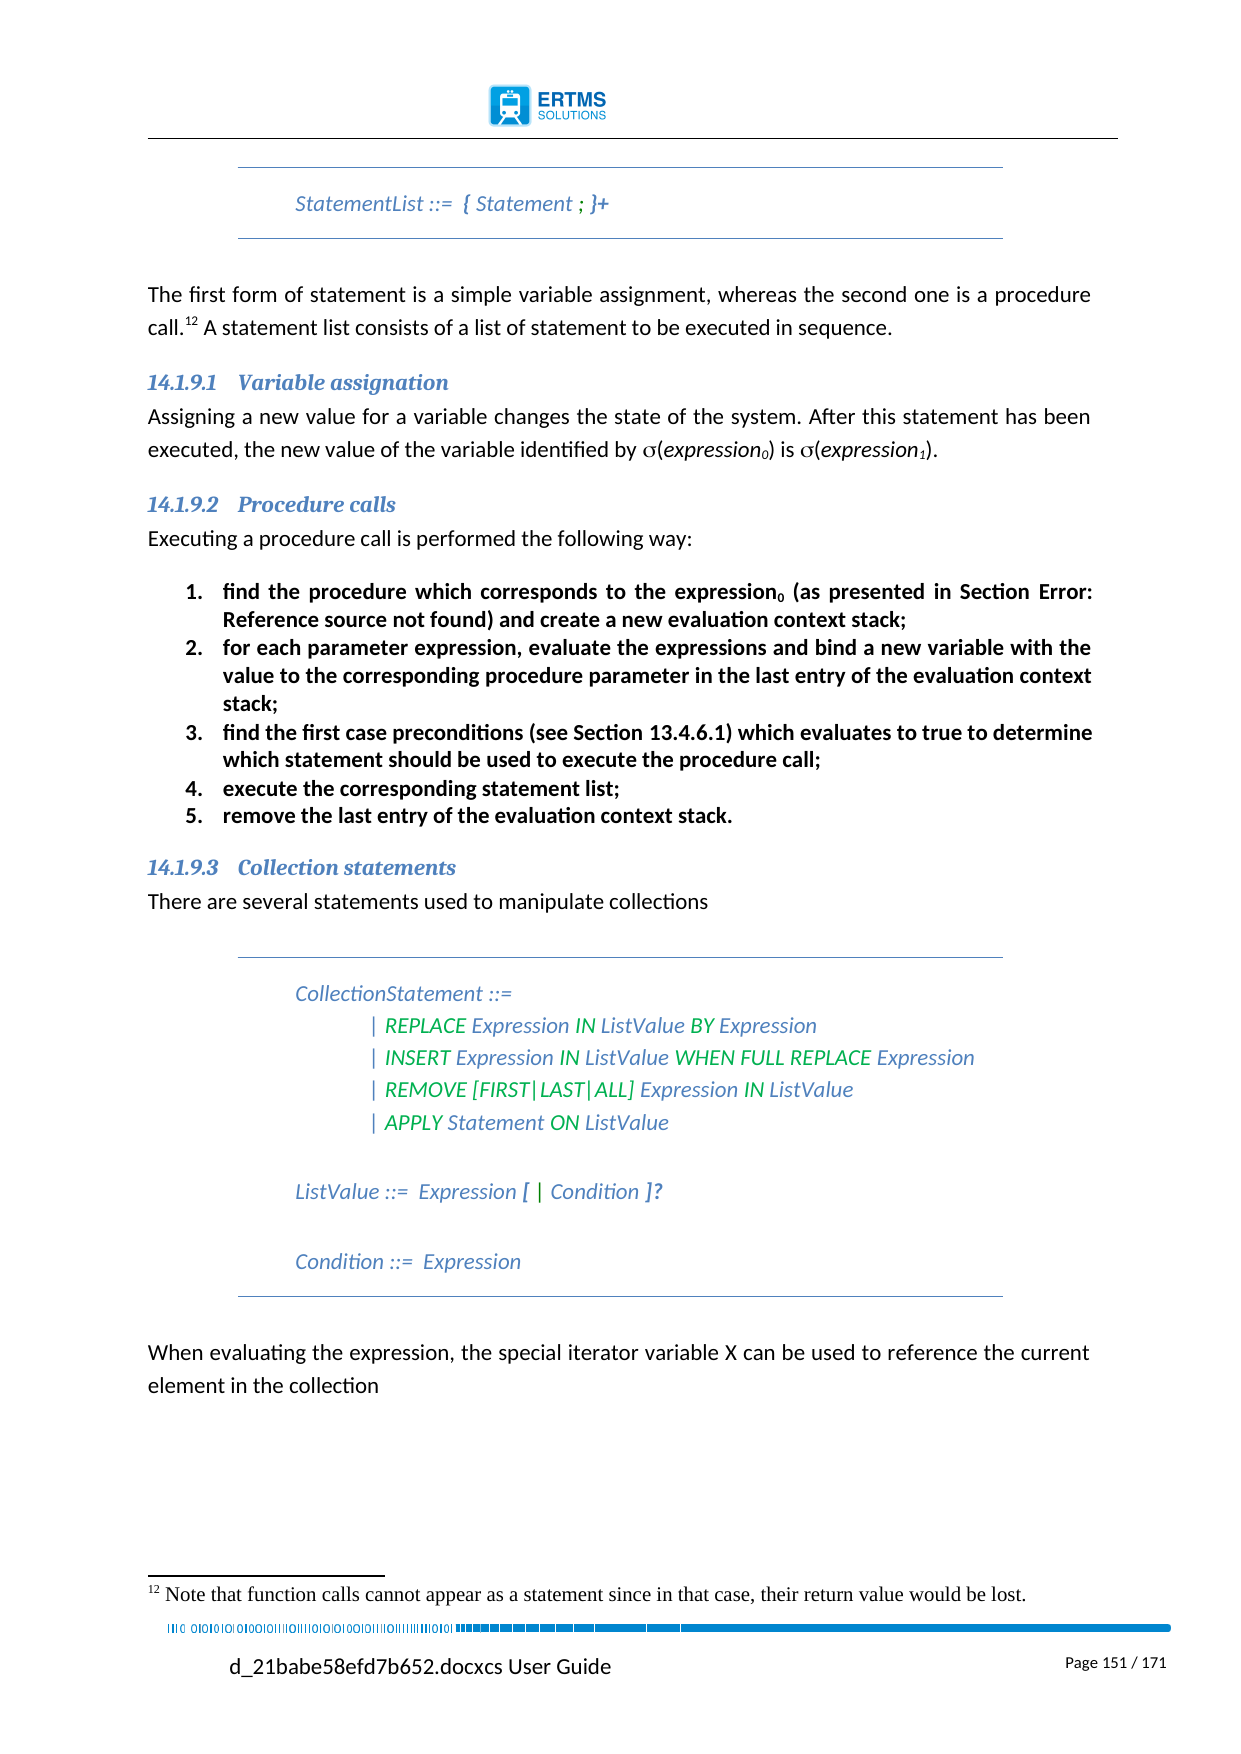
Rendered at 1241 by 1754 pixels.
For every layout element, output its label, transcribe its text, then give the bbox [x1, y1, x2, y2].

subtitle Variable assignation [148, 370, 1093, 396]
text StatementList ::= { Statement ; }+ [238, 168, 1003, 238]
text The first form of statement is a simple variable assignment, whereas the second one is a procedure call. A statement list consists of a list of statement to be executed in sequence. [148, 281, 1093, 341]
text There are several statements used to manipulate collections [148, 887, 1093, 915]
picture [477, 73, 617, 138]
subtitle Procedure calls [148, 492, 1093, 518]
picture [167, 1624, 1171, 1633]
text Condition ::= Expression [238, 1225, 1003, 1296]
list for each parameter expression, evaluate the expressions and bind a new variable with the value to the corresponding procedure parameter in the last entry of the evaluation context stack; [185, 633, 1093, 718]
text When evaluating the expression, the special iterator variable X can be used to reference the current element in the collection [148, 1338, 1093, 1399]
text CollectionStatement ::= | REPLACE Expression IN ListValue BY Expression | INSERT Expression IN ListValue WHEN FULL REPLACE Expression | REMOVE [FIRST|LAST|ALL] Expression IN ListValue | APPLY Statement ON ListValue [238, 958, 1003, 1136]
list execute the corresponding statement list; [185, 774, 1093, 802]
text ListValue ::= Expression [ | Condition ]? [238, 1155, 1003, 1205]
subtitle Collection statements [148, 855, 1093, 881]
text Assigning a new value for a variable changes the state of the system. After this statement has been executed, the new value of the variable identified by (expression0) is (expression1). [148, 402, 1093, 463]
list find the first case preconditions (see Section 13.4.6.1) which evaluates to true to determine which statement should be used to execute the procedure call; [185, 718, 1093, 774]
list remove the last entry of the evaluation context stack. [185, 802, 1093, 830]
list find the procedure which corresponds to the expression0 (as presented in Section 14.1.3.2) and create a new evaluation context stack; [185, 577, 1093, 633]
text Executing a procedure call is performed the following way: [148, 524, 1093, 552]
